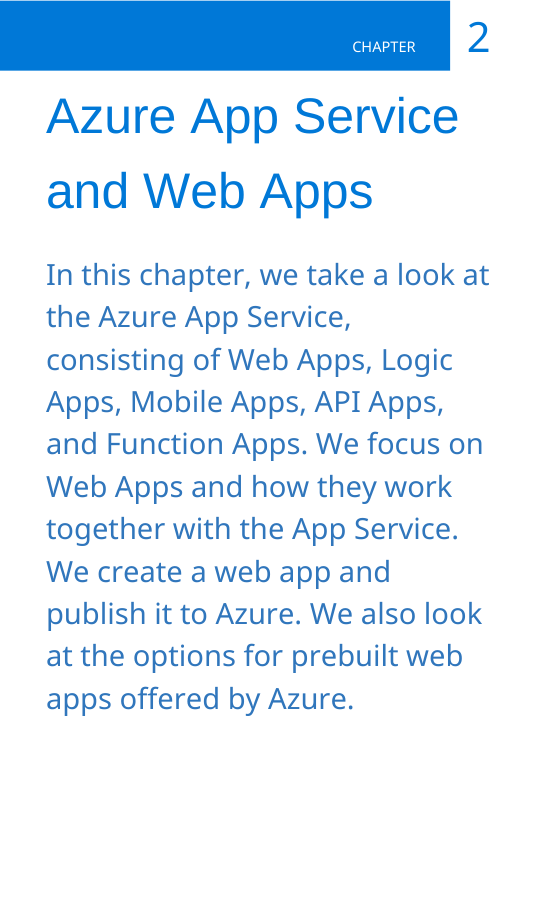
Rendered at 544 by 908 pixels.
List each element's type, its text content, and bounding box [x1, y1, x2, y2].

text In this chapter, we take a look at the Azure App Service, consisting of Web Apps, Logic Apps, Mobile Apps, API Apps, and Function Apps. We focus on Web Apps and how they work together with the App Service. We create a web app and publish it to Azure. We also look at the options for prebuilt web apps offered by Azure. [46, 254, 495, 718]
text Azure App Service and Web Apps [46, 87, 464, 219]
text CHAPTER 2 [352, 8, 495, 64]
